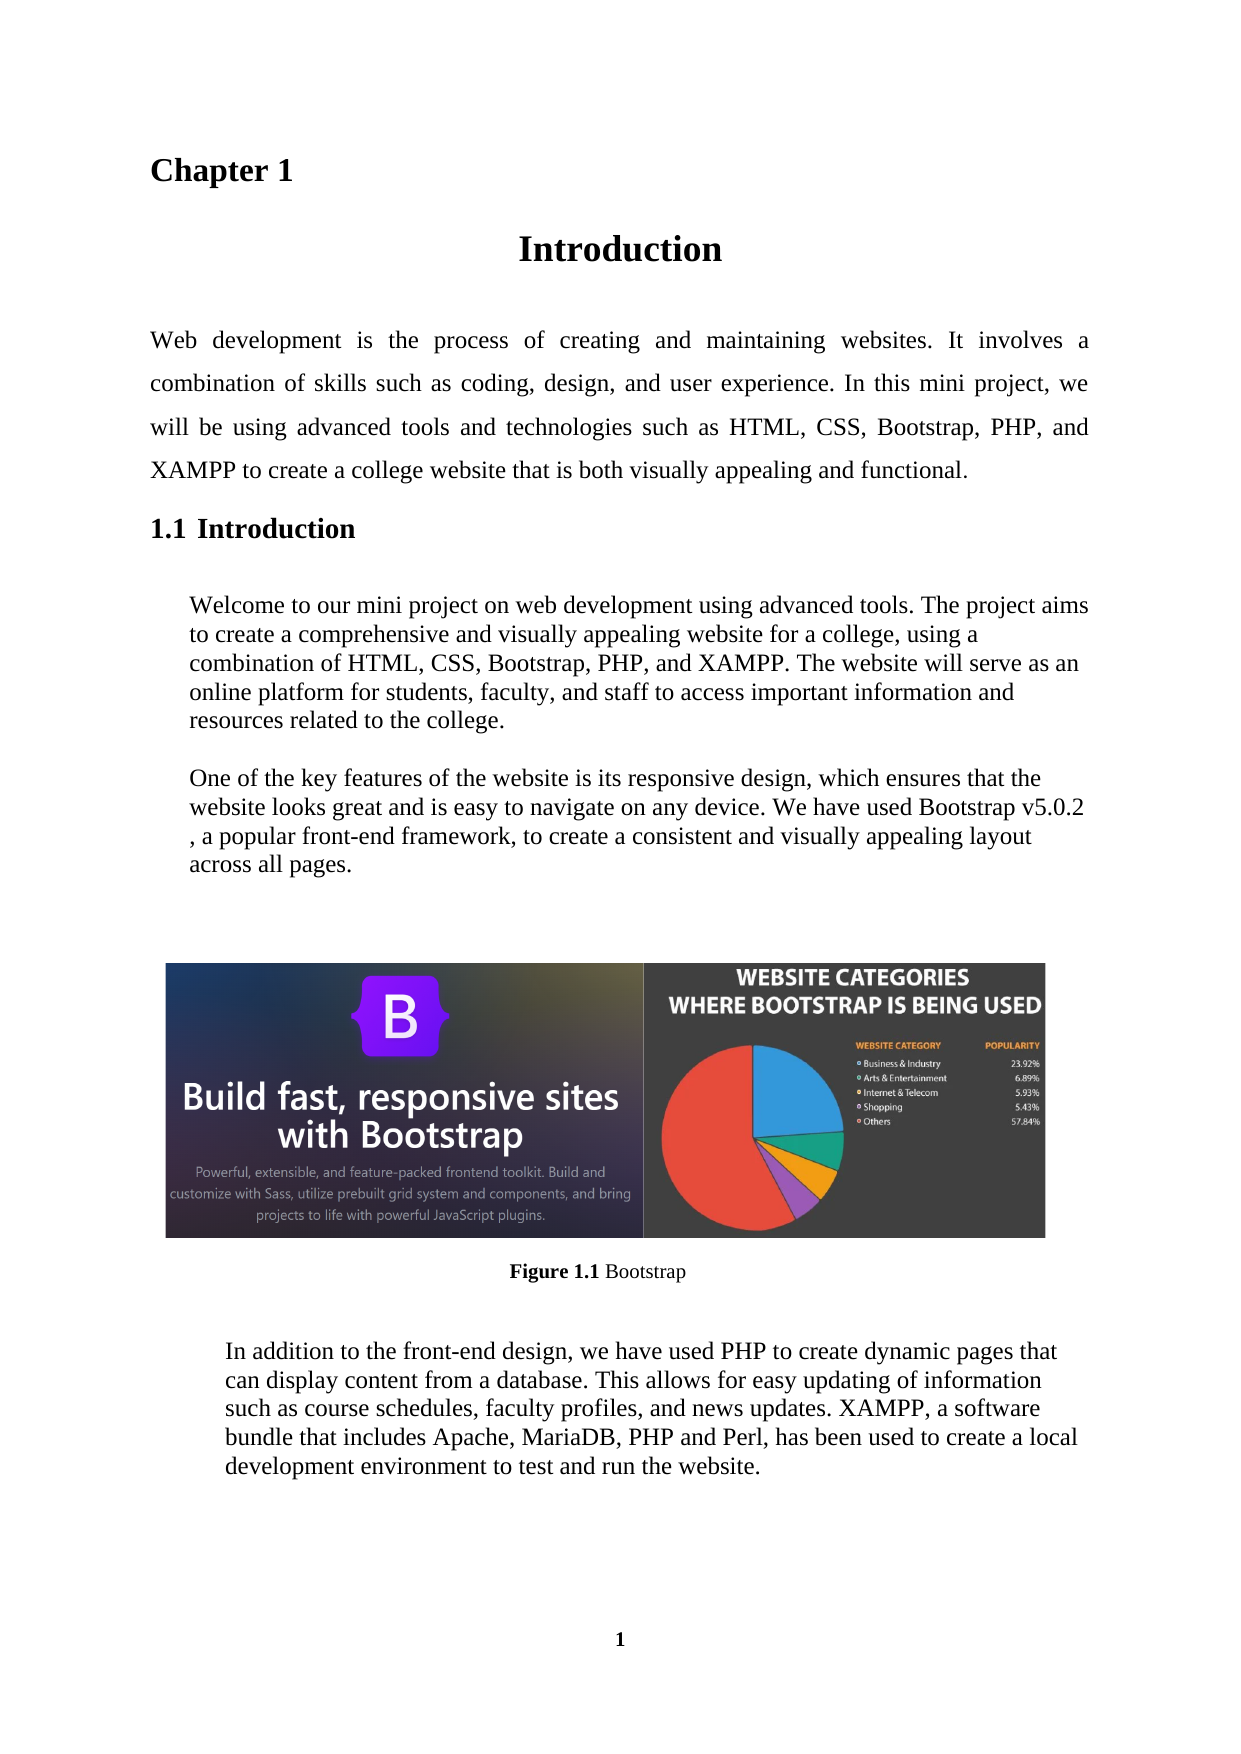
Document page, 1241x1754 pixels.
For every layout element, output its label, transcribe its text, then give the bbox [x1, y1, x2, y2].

text Welcome to our mini project on web development using advanced tools. The project aims to create a comprehensive and visually appealing website for a college, using a combination of HTML, CSS, Bootstrap, PHP, and XAMPP. The website will serve as an online platform for students, faculty, and staff to access important information and resources related to the college. [189, 590, 1090, 734]
text Figure 1.1 Bootstrap [150, 1259, 1090, 1283]
text Introduction [150, 227, 1090, 270]
list Introduction [150, 511, 1090, 544]
text One of the key features of the website is its responsive design, which ensures that the website looks great and is easy to navigate on any device. We have used Bootstrap v5.0.2 , a popular front-end framework, to create a consistent and visually appealing layout across all pages. [189, 763, 1090, 878]
text Web development is the process of creating and maintaining websites. It involves a combination of skills such as coding, design, and user experience. In this mini project, we will be using advanced tools and technologies such as HTML, CSS, Bootstrap, PHP, and XAMPP to create a college website that is both visually appealing and functional. [150, 325, 1090, 484]
text Chapter 1 [150, 150, 1090, 188]
picture [165, 963, 1046, 1238]
text In addition to the front-end design, we have used PHP to create dynamic pages that can display content from a database. This allows for easy updating of information such as course schedules, faculty profiles, and news updates. XAMPP, a software bundle that includes Apache, MariaDB, PHP and Perl, has been used to create a local development environment to test and run the website. [225, 1336, 1090, 1480]
